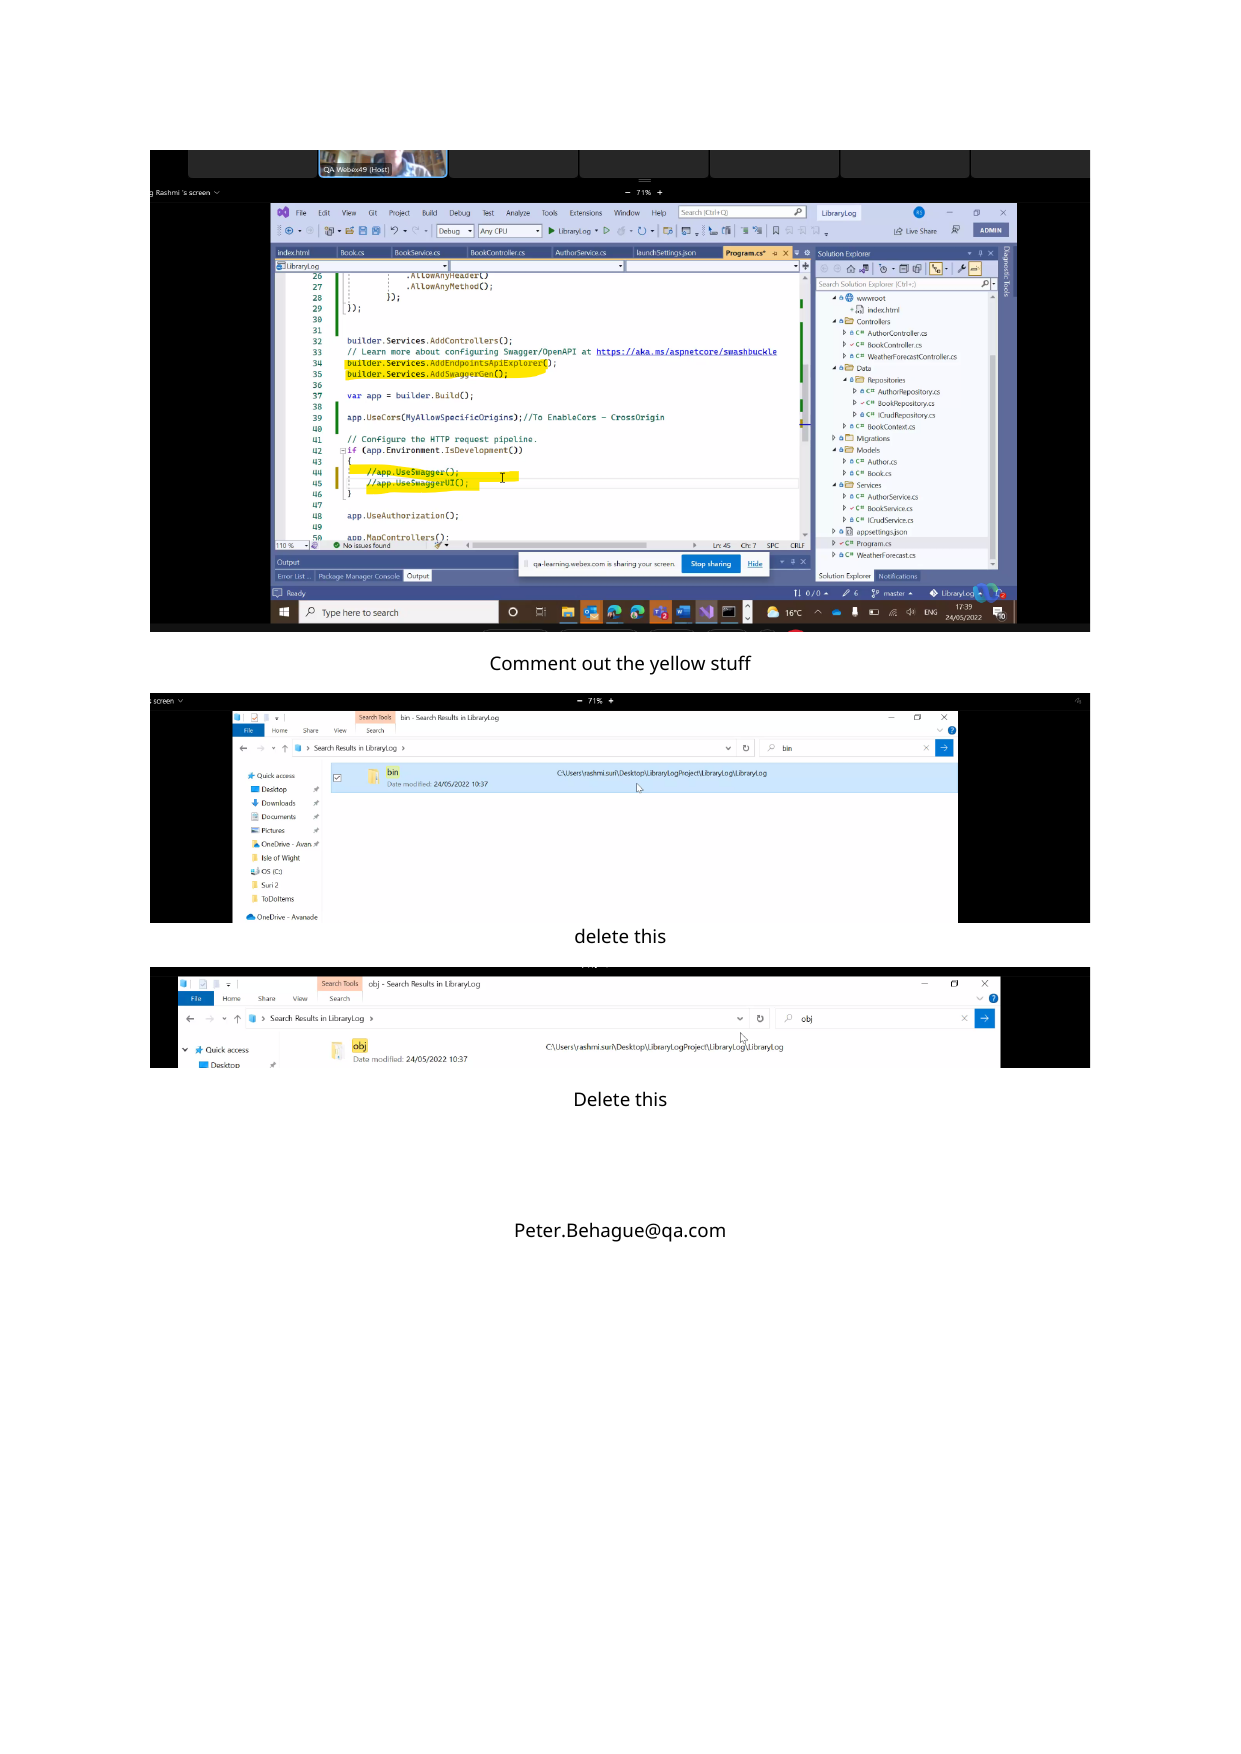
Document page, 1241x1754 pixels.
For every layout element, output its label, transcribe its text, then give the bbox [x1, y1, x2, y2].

picture [150, 967, 1091, 1068]
text Comment out the yellow stuff [150, 650, 1090, 676]
text delete this [150, 923, 1090, 949]
picture [150, 150, 1091, 632]
text Delete this [150, 1086, 1090, 1112]
picture [150, 693, 1091, 923]
text Peter.Behague@qa.com [150, 1217, 1090, 1243]
